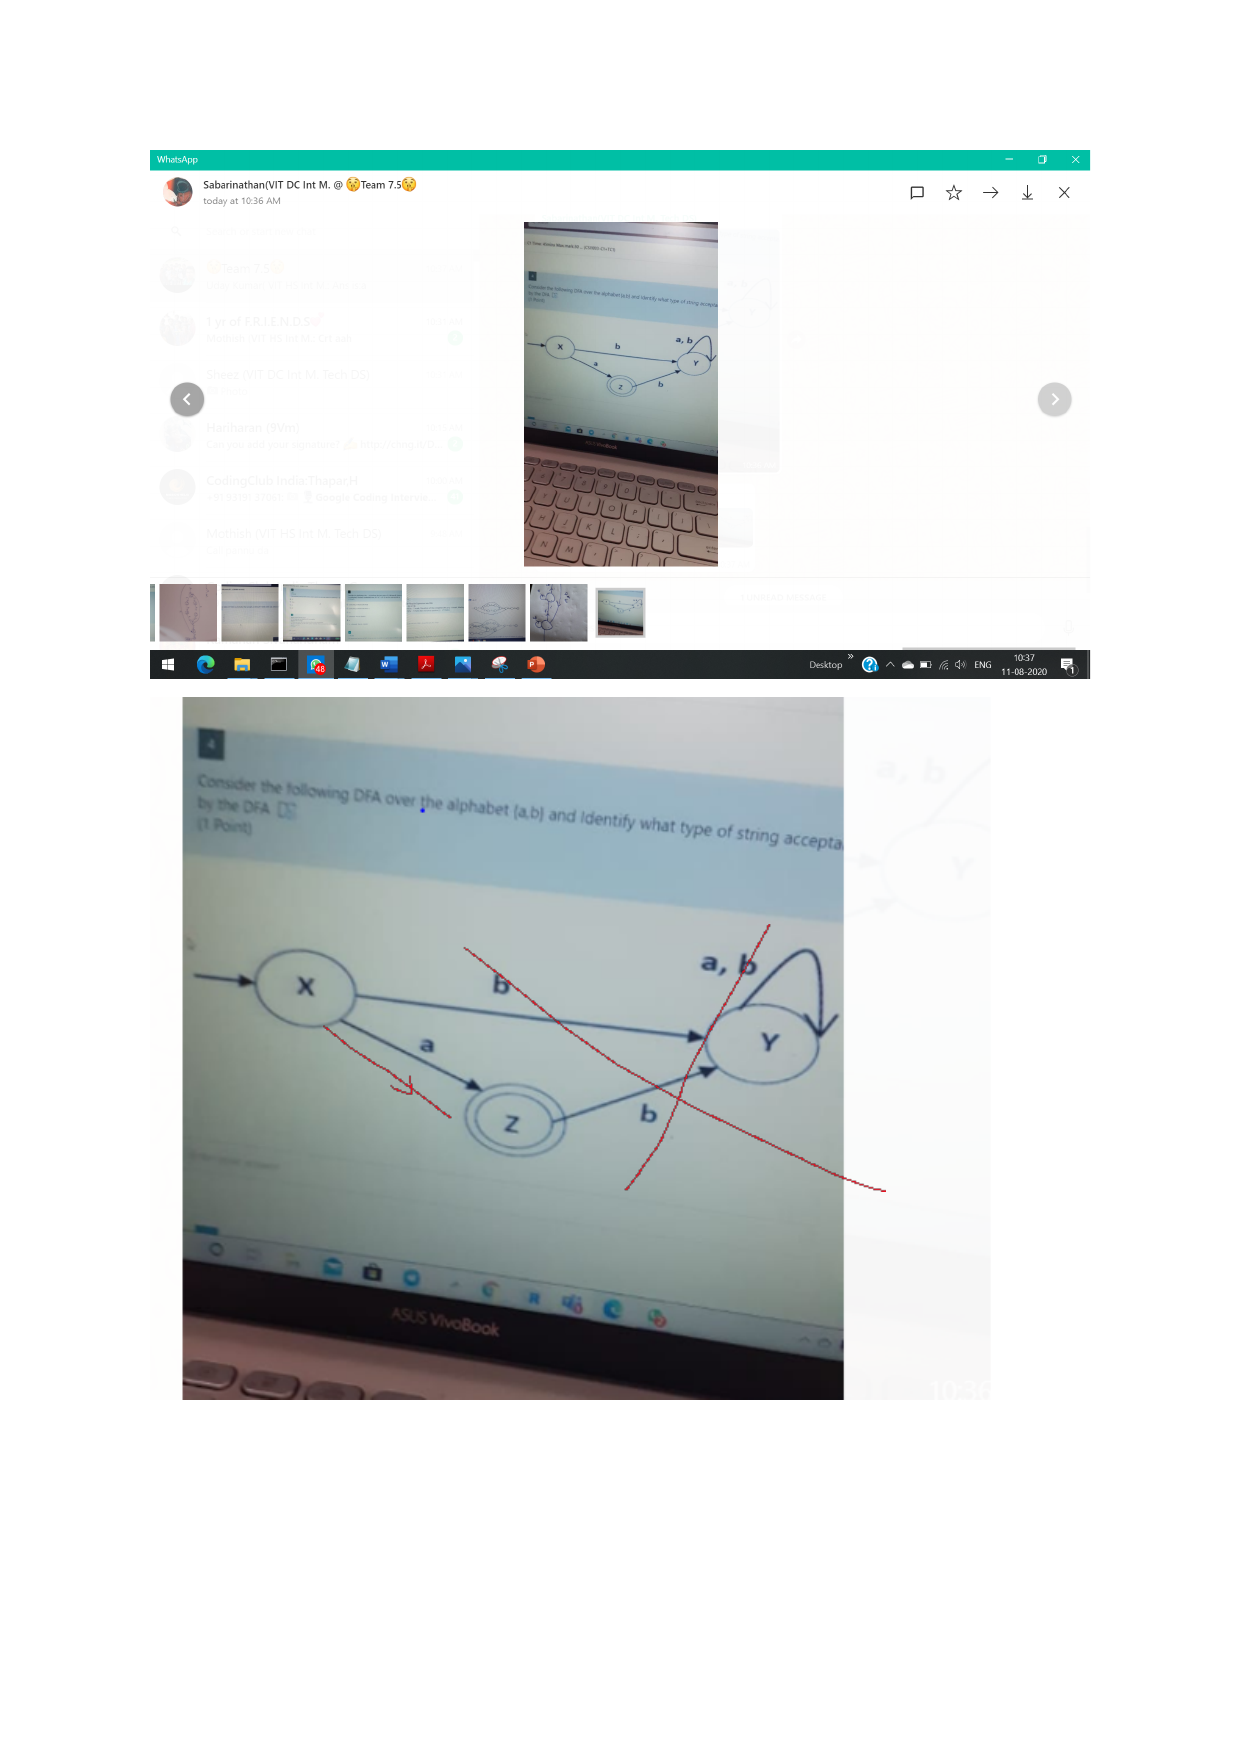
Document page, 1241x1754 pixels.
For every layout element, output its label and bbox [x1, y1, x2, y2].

picture [150, 150, 1091, 679]
picture [150, 697, 991, 1400]
